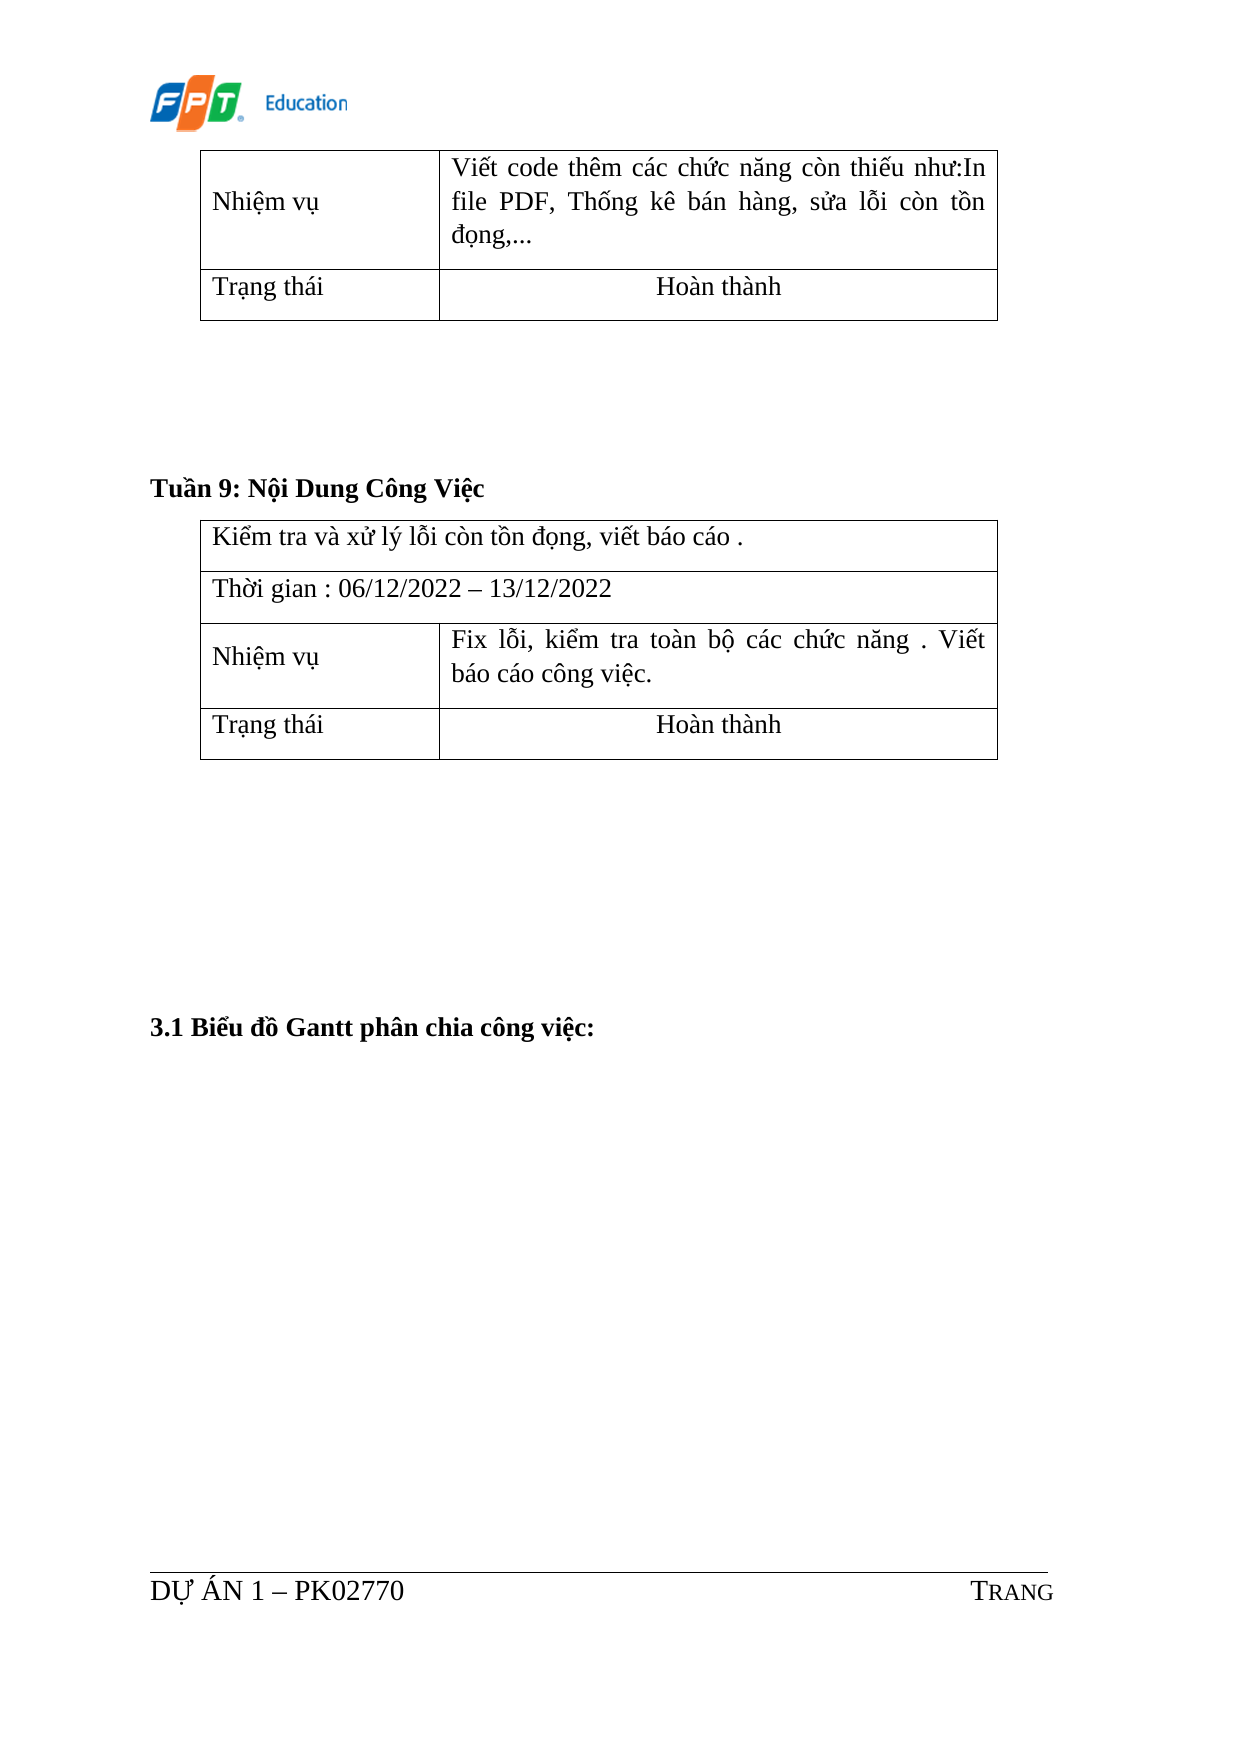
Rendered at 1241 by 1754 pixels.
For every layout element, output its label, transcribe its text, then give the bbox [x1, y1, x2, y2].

table_cell Nhiệm vụ [201, 151, 439, 268]
table_cell Fix lỗi, kiểm tra toàn bộ các chức năng . Viết báo cáo công việc. [440, 624, 997, 707]
subtitle 3.1 Biểu đồ Gantt phân chia công việc: [150, 1011, 1048, 1042]
picture [150, 75, 347, 132]
table_cell Viết code thêm các chức năng còn thiếu như:In file PDF, Thống kê bán hàng, sửa lỗi còn tồn đọng,... [440, 151, 997, 268]
table_cell Trạng thái [201, 709, 439, 759]
table_cell Nhiệm vụ [201, 624, 439, 707]
table_cell Hoàn thành [440, 270, 997, 320]
table_header Kiểm tra và xử lý lỗi còn tồn đọng, viết báo cáo . [201, 521, 997, 571]
table_cell Hoàn thành [440, 709, 997, 759]
text Tuần 9: Nội Dung Công Việc [150, 472, 1048, 503]
table_cell Trạng thái [201, 270, 439, 320]
table_cell Thời gian : 06/12/2022 – 13/12/2022 [201, 572, 997, 622]
